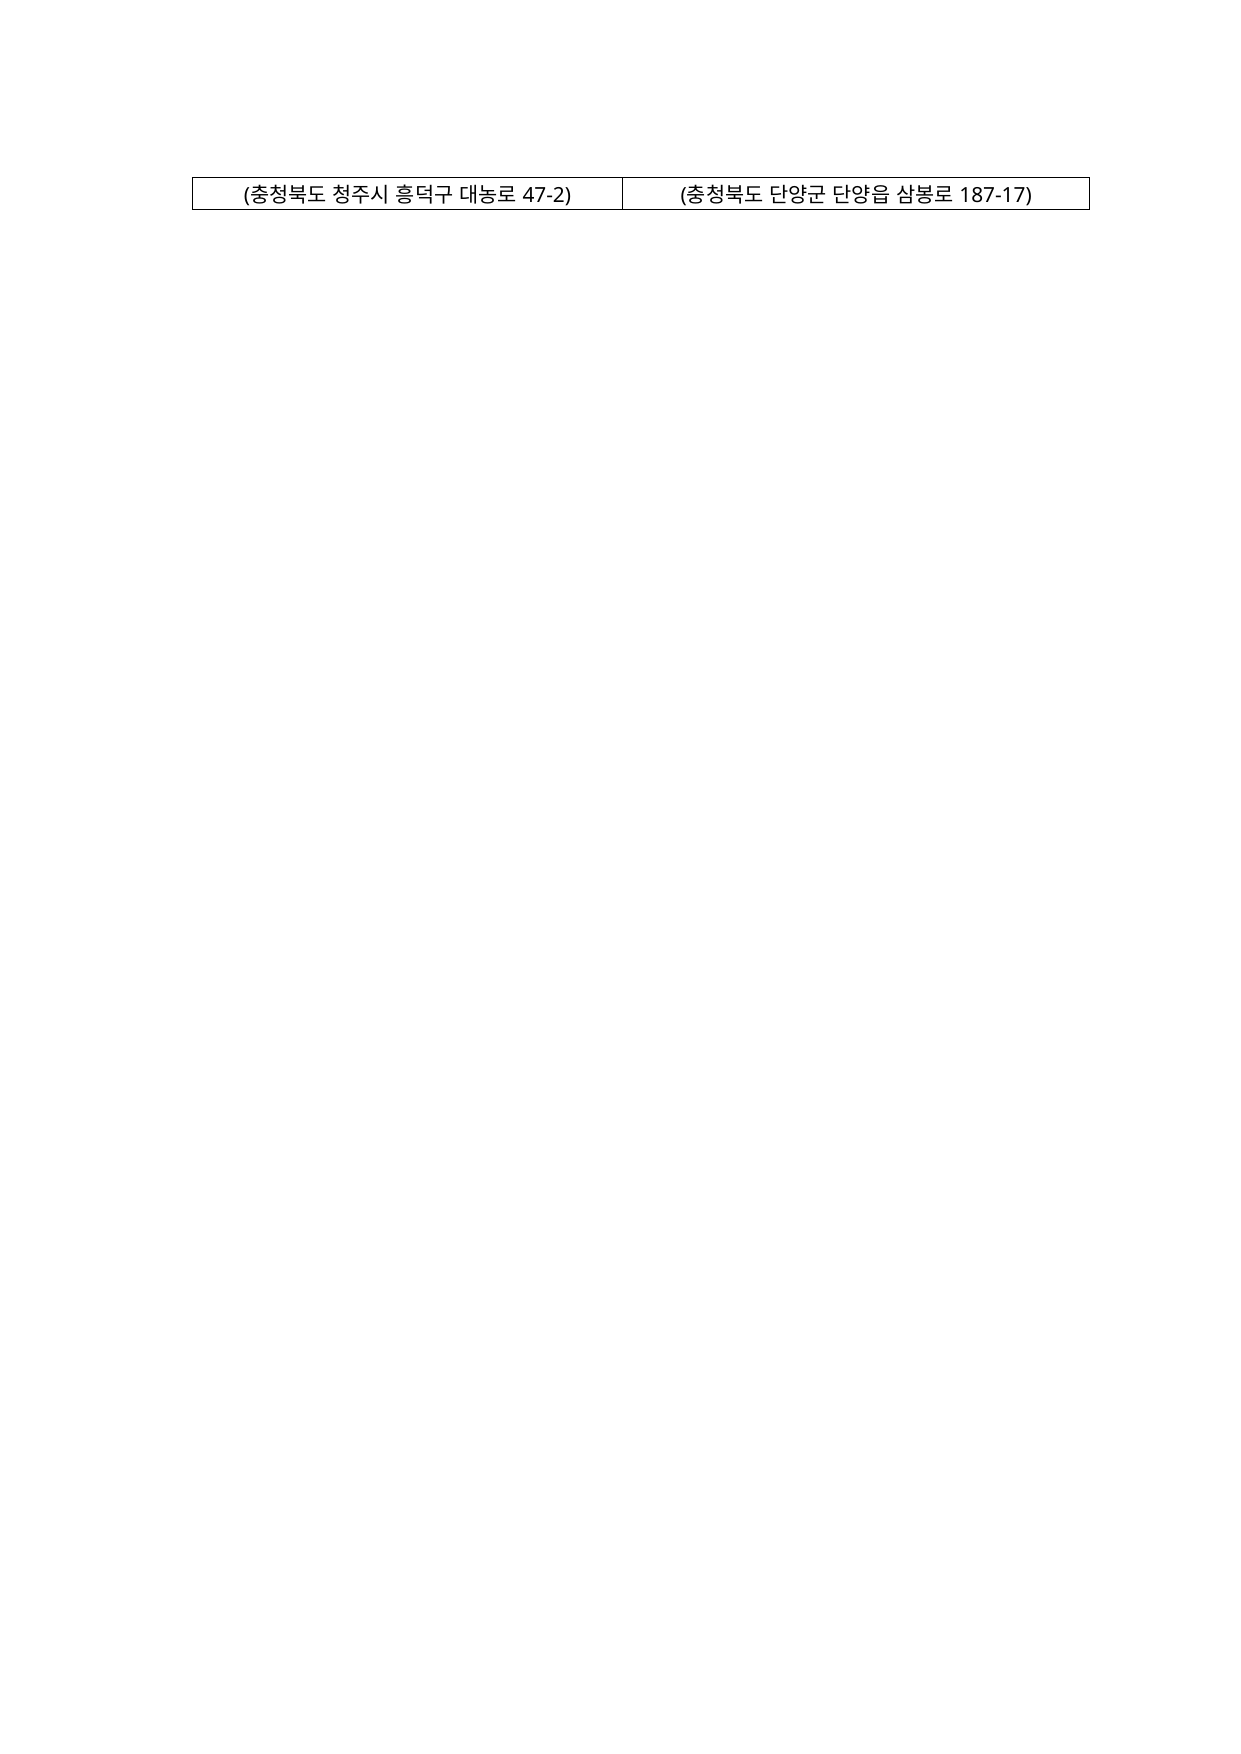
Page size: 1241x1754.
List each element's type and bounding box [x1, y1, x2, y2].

table_cell [623, 178, 1089, 208]
table_cell [193, 178, 622, 208]
